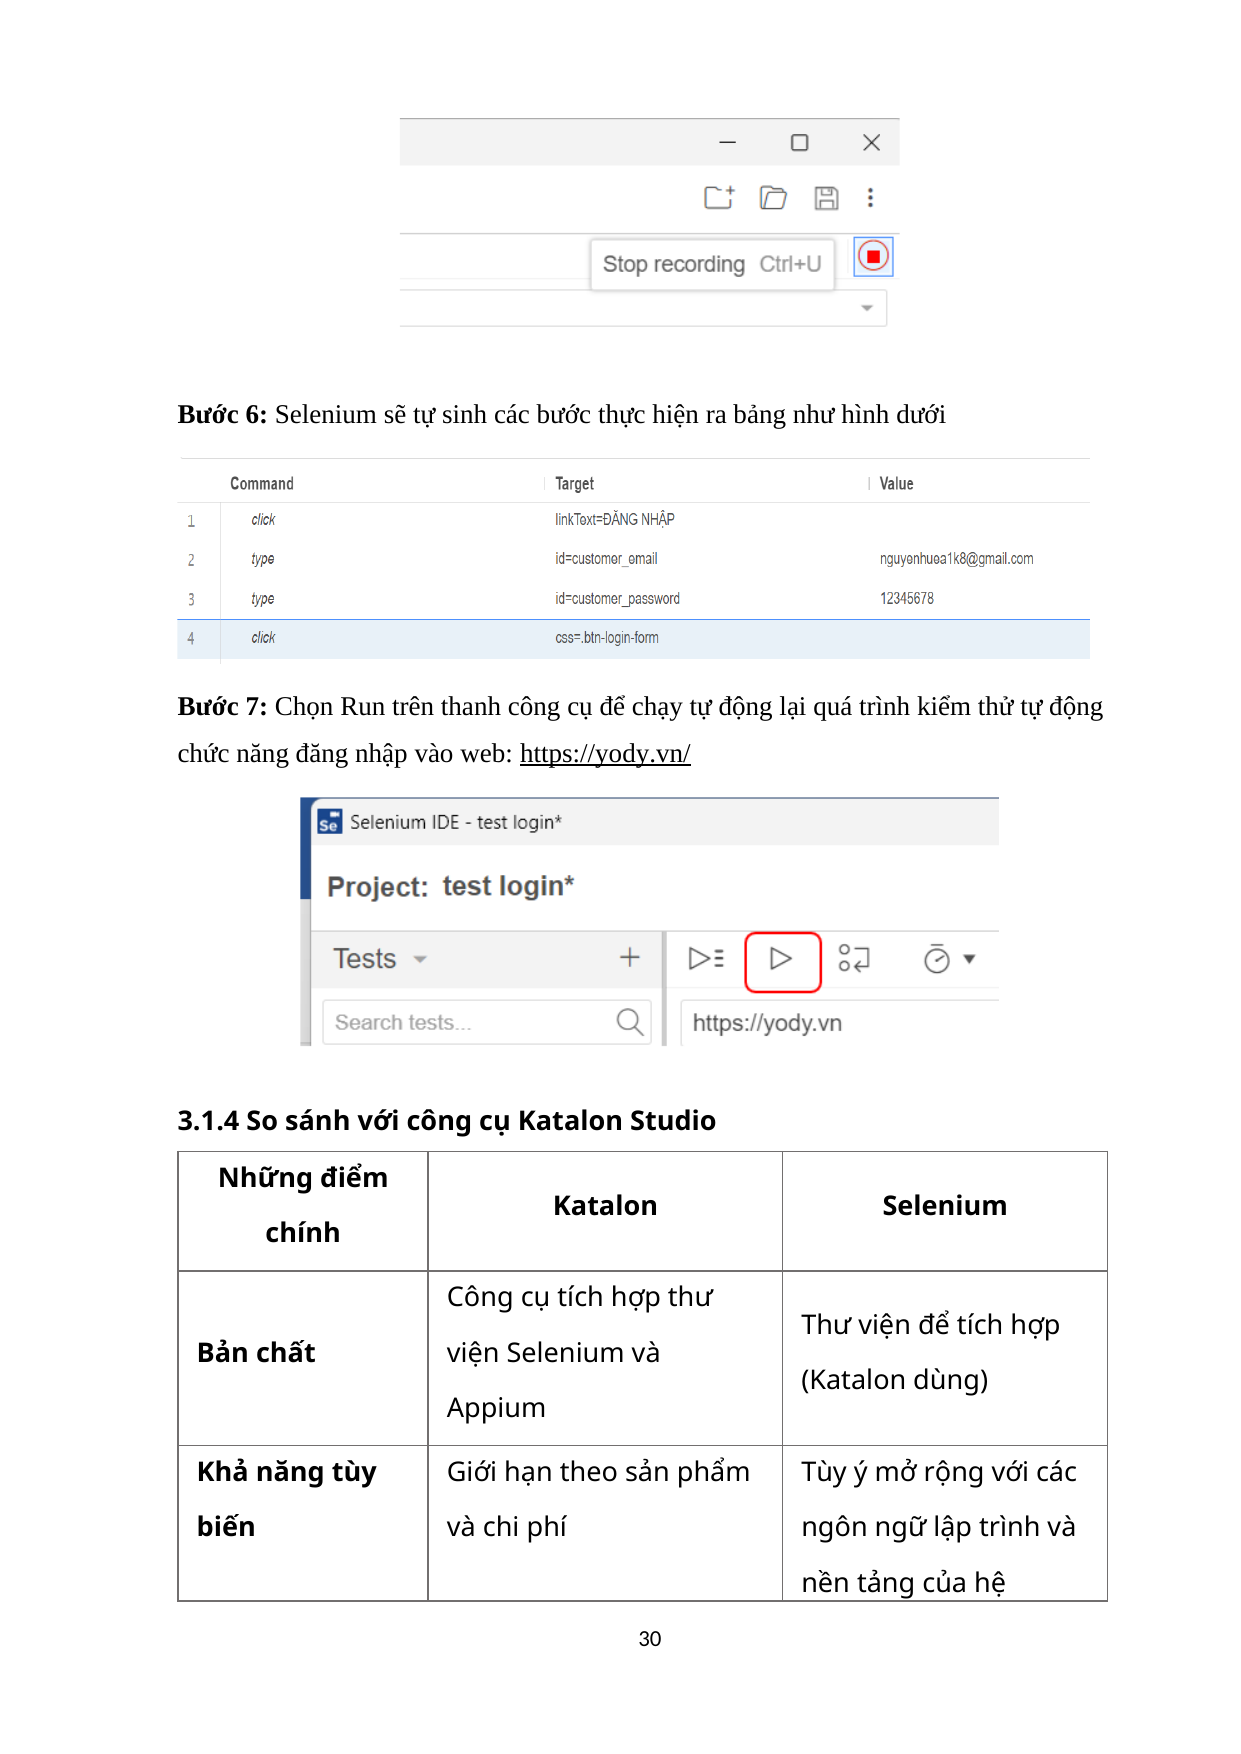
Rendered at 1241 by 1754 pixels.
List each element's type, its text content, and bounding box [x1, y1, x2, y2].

subtitle 3.1.4 So sánh với công cụ Katalon Studio [177, 1101, 1122, 1138]
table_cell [783, 1446, 1107, 1600]
table_cell Công cụ tích hợp thư viện Selenium và Appium [429, 1272, 782, 1445]
table_cell Bản chất [179, 1272, 427, 1445]
table_header Những điểm chính [179, 1152, 427, 1270]
table_header Selenium [783, 1152, 1107, 1270]
picture [300, 796, 999, 1075]
text Bước 7: Chọn Run trên thanh công cụ để chạy tự động lại quá trình kiểm thử tự động chức năng đăng nhập vào web: https://yody.vn/ [177, 690, 1122, 768]
table_cell Thư viện để tích hợp (Katalon dùng) [783, 1272, 1107, 1445]
table_cell Khả năng tùy biến [179, 1446, 427, 1600]
picture [399, 118, 900, 372]
text Bước 6: Selenium sẽ tự sinh các bước thực hiện ra bảng như hình dưới [177, 398, 1122, 429]
picture [177, 457, 1090, 664]
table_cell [429, 1446, 782, 1600]
table_header Katalon [429, 1152, 782, 1270]
